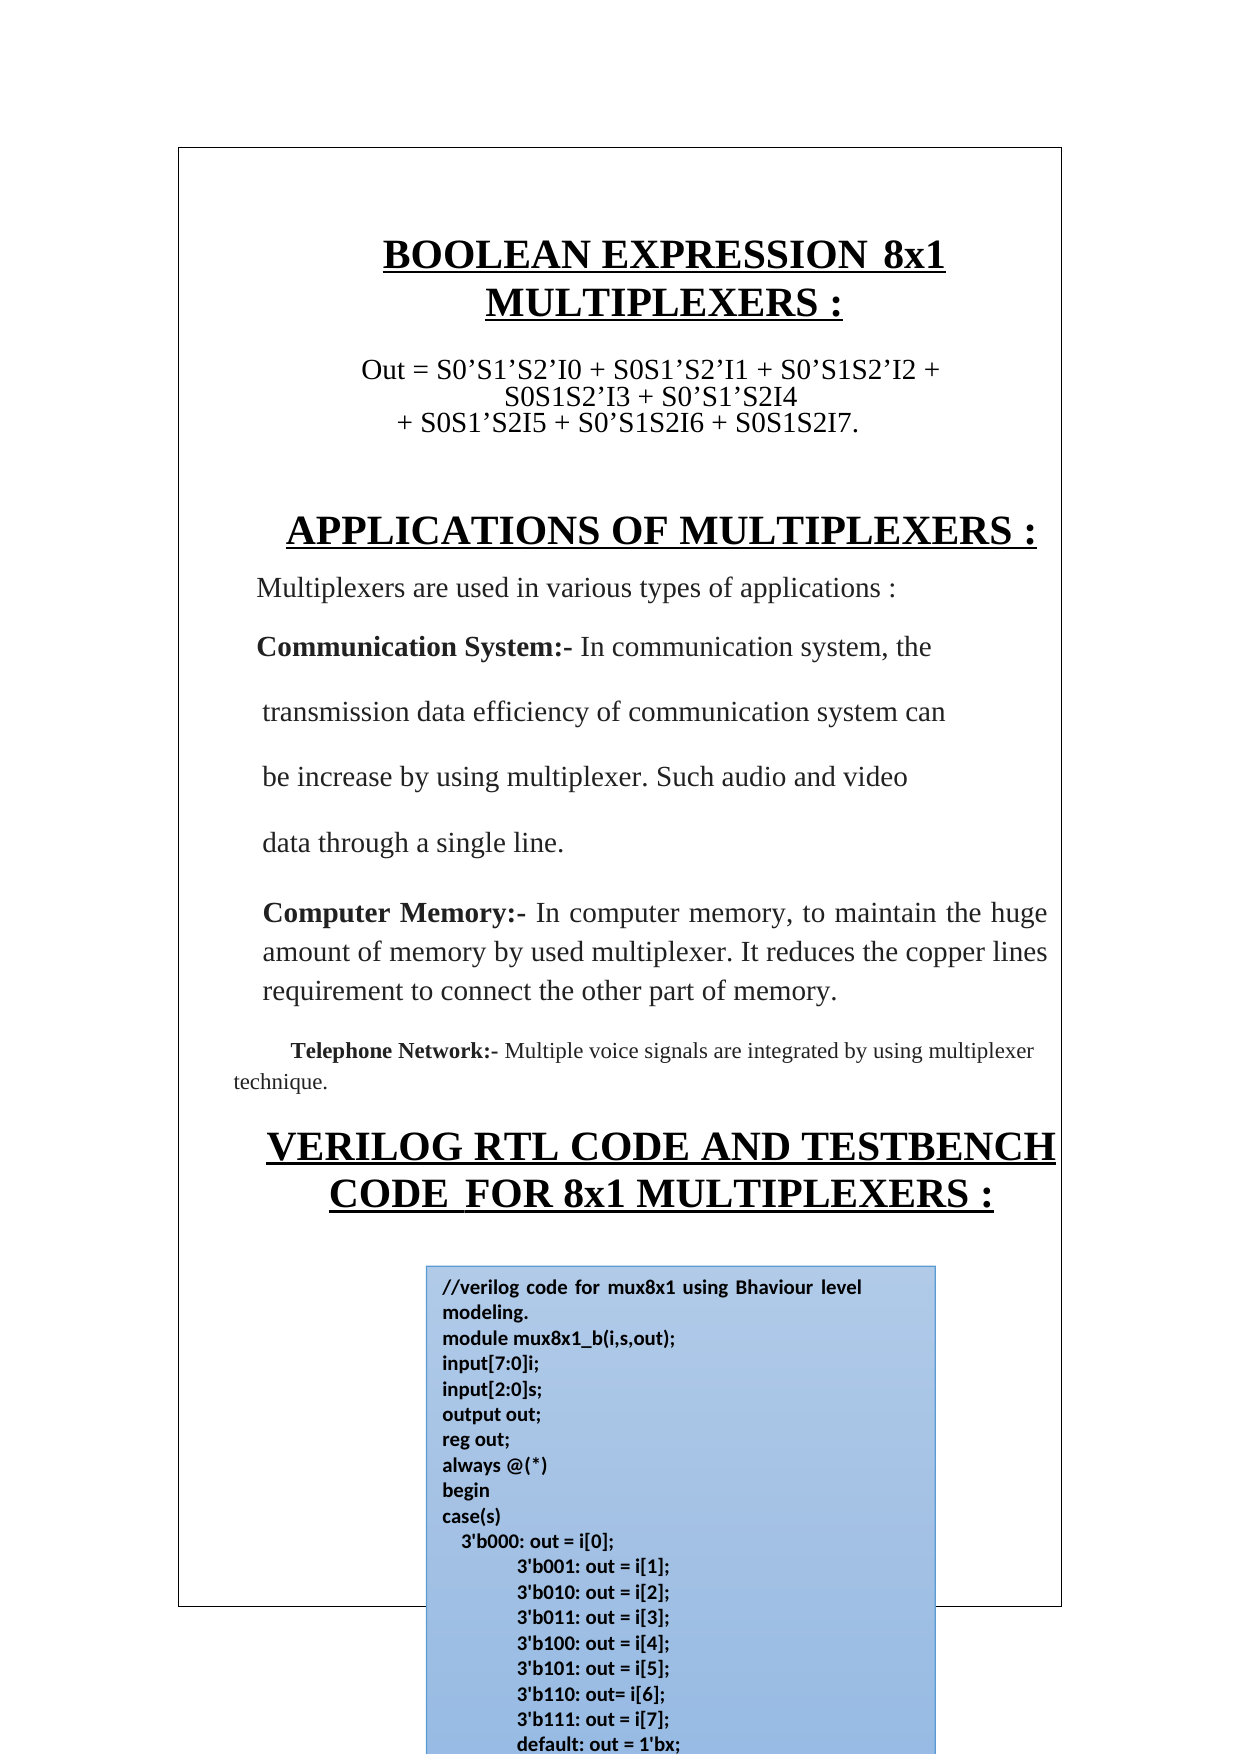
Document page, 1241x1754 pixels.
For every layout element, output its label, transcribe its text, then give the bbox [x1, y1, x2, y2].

text Out = S0’S1’S2’I0 + S0S1’S2’I1 + S0’S1S2’I2 + S0S1S2’I3 + S0’S1’S2I4 [295, 359, 1006, 411]
text Multiplexers are used in various types of applications : [256, 570, 1078, 604]
subtitle APPLICATIONS OF MULTIPLEXERS : [245, 505, 1078, 553]
text + S0S1’S2I5 + S0’S1S2I6 + S0S1S2I7. [197, 411, 1059, 437]
text Communication System:- In communication system, the transmission data efficiency of communication system can be increase by using multiplexer. Such audio and video data through a single line. [256, 629, 954, 858]
picture [428, 1267, 934, 1754]
subtitle VERILOG RTL CODE AND TESTBENCH CODE FOR 8x1 MULTIPLEXERS : [245, 1121, 1078, 1217]
subtitle BOOLEAN EXPRESSION 8x1 MULTIPLEXERS : [250, 229, 1078, 325]
text Computer Memory:- In computer memory, to maintain the huge amount of memory by used multiplexer. It reduces the copper lines requirement to connect the other part of memory. [262, 895, 1048, 1007]
text Telephone Network:- Multiple voice signals are integrated by using multiplexer technique. [233, 1037, 1036, 1094]
